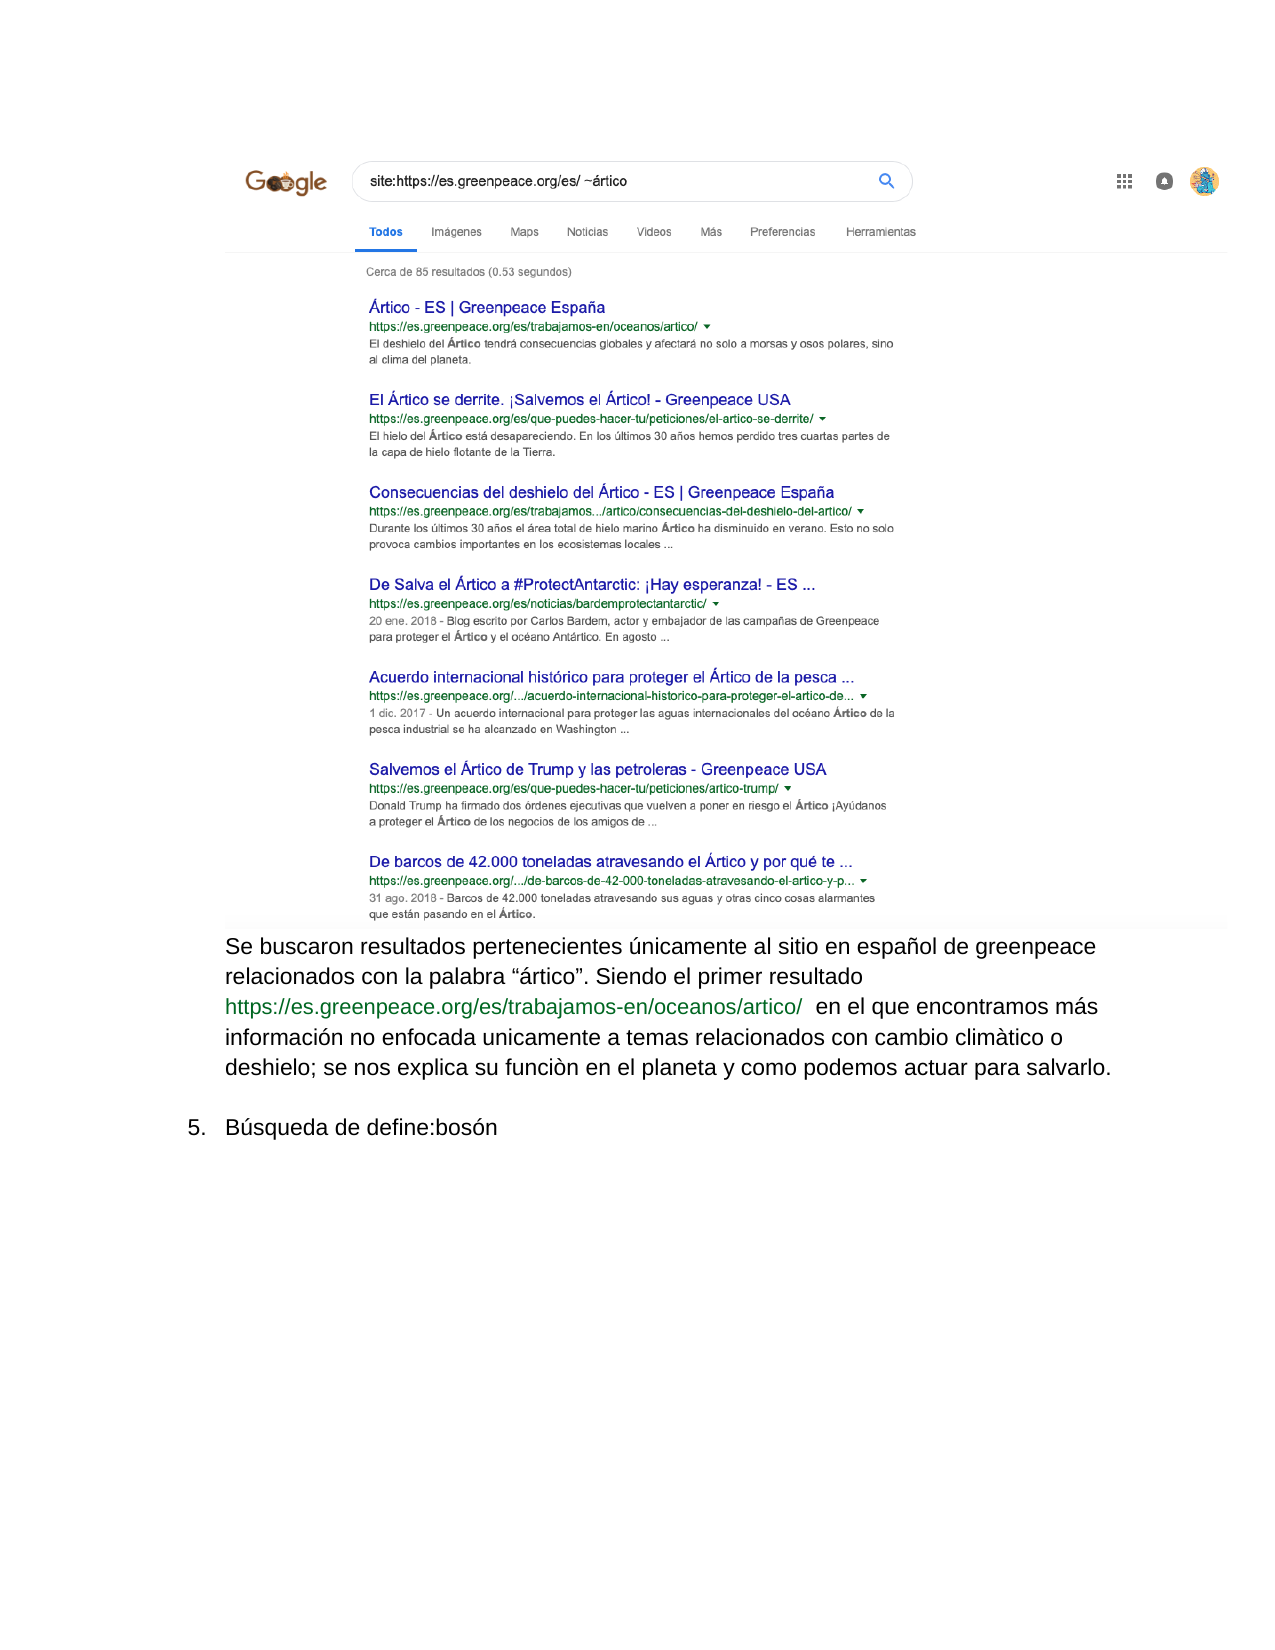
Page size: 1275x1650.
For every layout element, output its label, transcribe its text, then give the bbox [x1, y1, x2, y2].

picture [225, 150, 1228, 929]
list Búsqueda de define:bosón [187, 1114, 1125, 1141]
text Se buscaron resultados pertenecientes únicamente al sitio en español de greenpeace relacionados con la palabra “ártico”. Siendo el primer resultado https://es.greenpeace.org/es/trabajamos-en/oceanos/artico/ en el que encontramos más información no enfocada unicamente a temas relacionados con cambio climàtico o deshielo; se nos explica su funciòn en el planeta y como podemos actuar para salvarlo. [225, 933, 1125, 1080]
